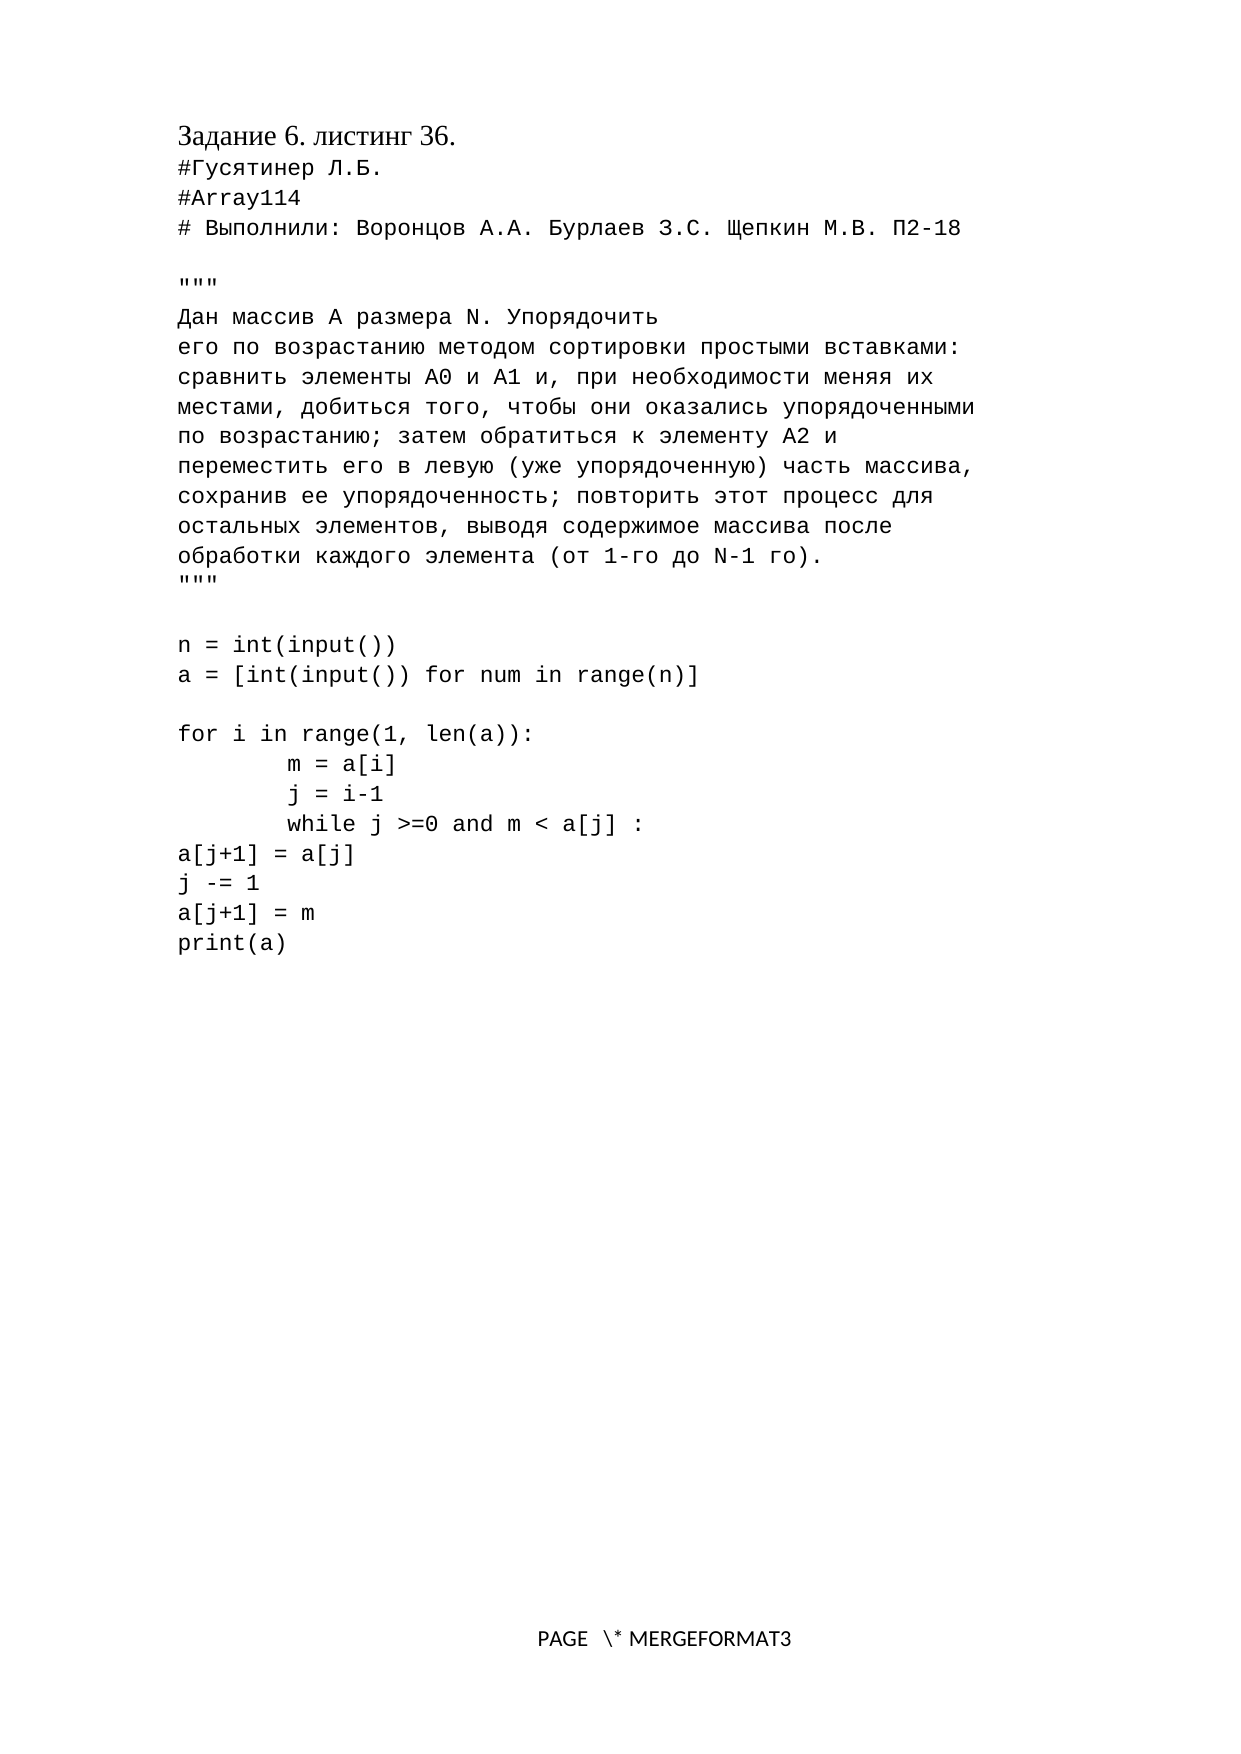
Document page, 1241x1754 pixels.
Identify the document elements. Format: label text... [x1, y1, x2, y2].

text for i in range(1, len(a)): [177, 723, 1152, 749]
text """ [177, 276, 1152, 302]
text по возрастанию; затем обратиться к элементу A2 и [177, 425, 1152, 451]
text обработки каждого элемента (от 1-го до N-1 го). [177, 544, 1152, 570]
text m = a[i] [177, 752, 1152, 778]
text его по возрастанию методом сортировки простыми вставками: [177, 335, 1152, 361]
text """ [177, 574, 1152, 600]
text Задание 6. листинг 36. [177, 118, 1152, 152]
text j -= 1 [177, 872, 1152, 898]
text сравнить элементы A0 и A1 и, при необходимости меняя их [177, 365, 1152, 391]
text j = i-1 [177, 782, 1152, 808]
text # Выполнили: Воронцов А.А. Бурлаев З.С. Щепкин М.В. П2-18 [177, 216, 1152, 242]
text #Гусятинер Л.Б. [177, 157, 1152, 183]
text n = int(input()) [177, 633, 1152, 659]
text a = [int(input()) for num in range(n)] [177, 663, 1152, 689]
text местами, добиться того, чтобы они оказались упорядоченными [177, 395, 1152, 421]
text сохранив ее упорядоченность; повторить этот процесс для [177, 484, 1152, 510]
text print(a) [177, 931, 1152, 957]
text while j >=0 and m < a[j] : [177, 812, 1152, 838]
text a[j+1] = a[j] [177, 842, 1152, 868]
text Дан массив A размера N. Упорядочить [177, 306, 1152, 332]
text переместить его в левую (уже упорядоченную) часть массива, [177, 454, 1152, 481]
text a[j+1] = m [177, 901, 1152, 927]
text остальных элементов, выводя содержимое массива после [177, 514, 1152, 540]
text #Array114 [177, 186, 1152, 212]
